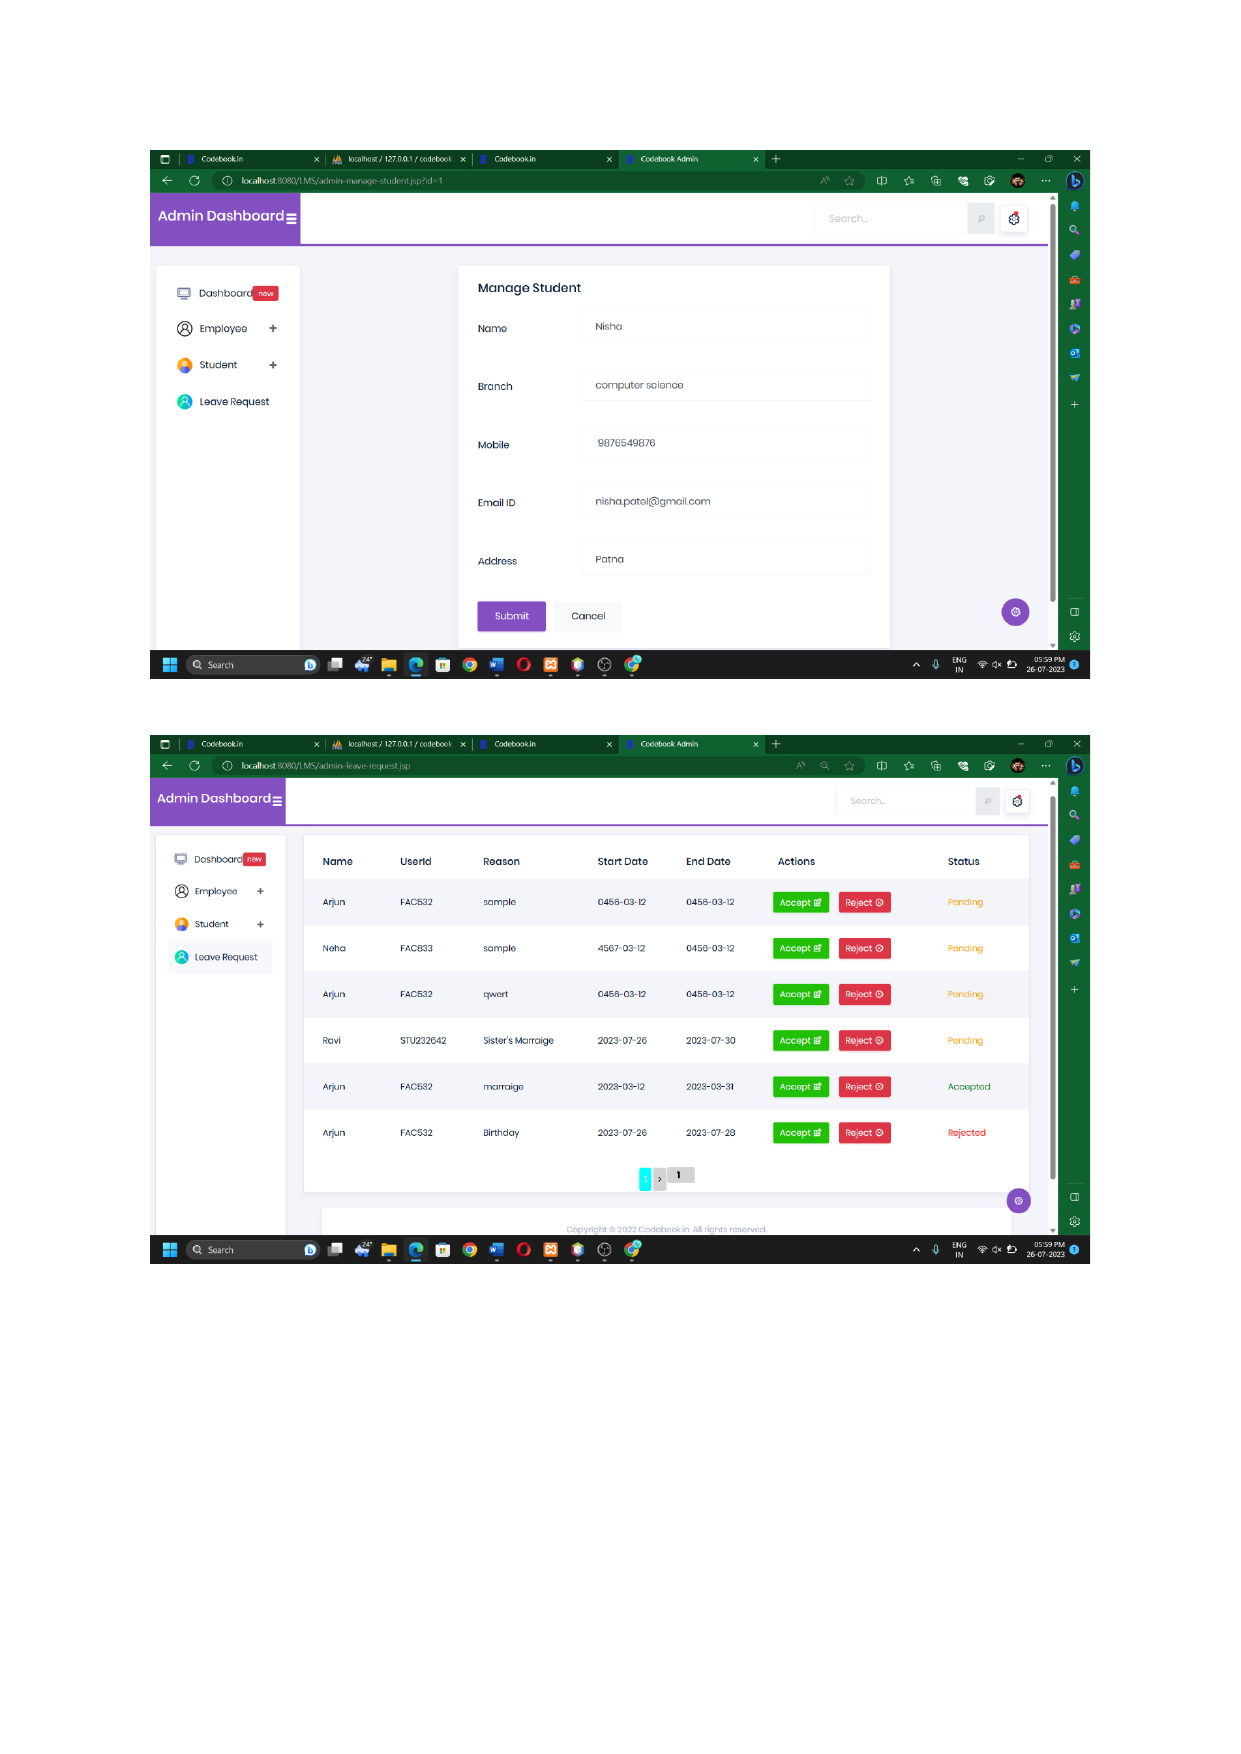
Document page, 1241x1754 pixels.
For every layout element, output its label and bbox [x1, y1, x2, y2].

picture [150, 735, 1091, 1264]
picture [150, 150, 1091, 679]
